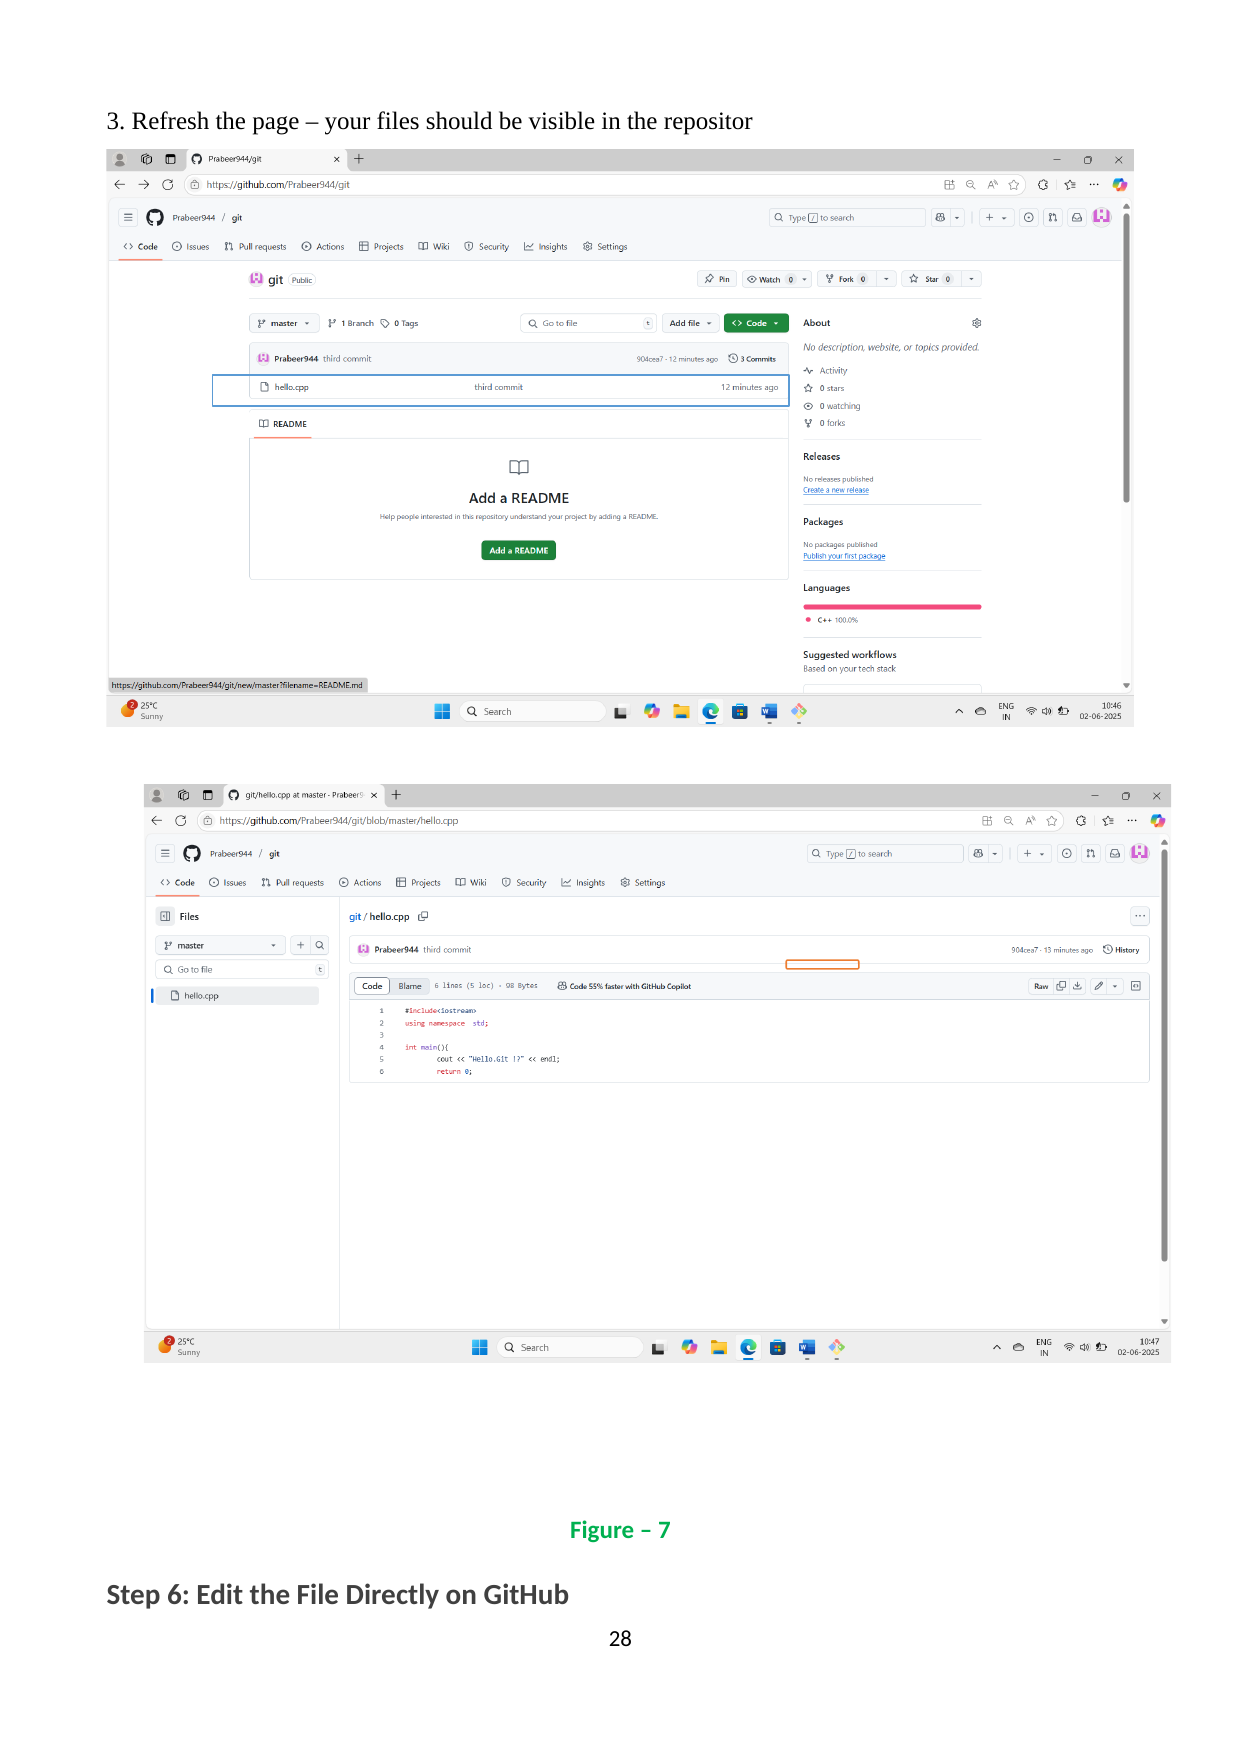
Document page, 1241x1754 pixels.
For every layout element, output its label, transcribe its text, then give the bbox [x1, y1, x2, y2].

text Figure – 7 [106, 1514, 1134, 1544]
picture [106, 149, 1134, 727]
picture [143, 784, 1172, 1363]
text 3. Refresh the page – your files should be visible in the repositor [106, 106, 1134, 149]
text Step 6: Edit the File Directly on GitHub [106, 1576, 1134, 1612]
